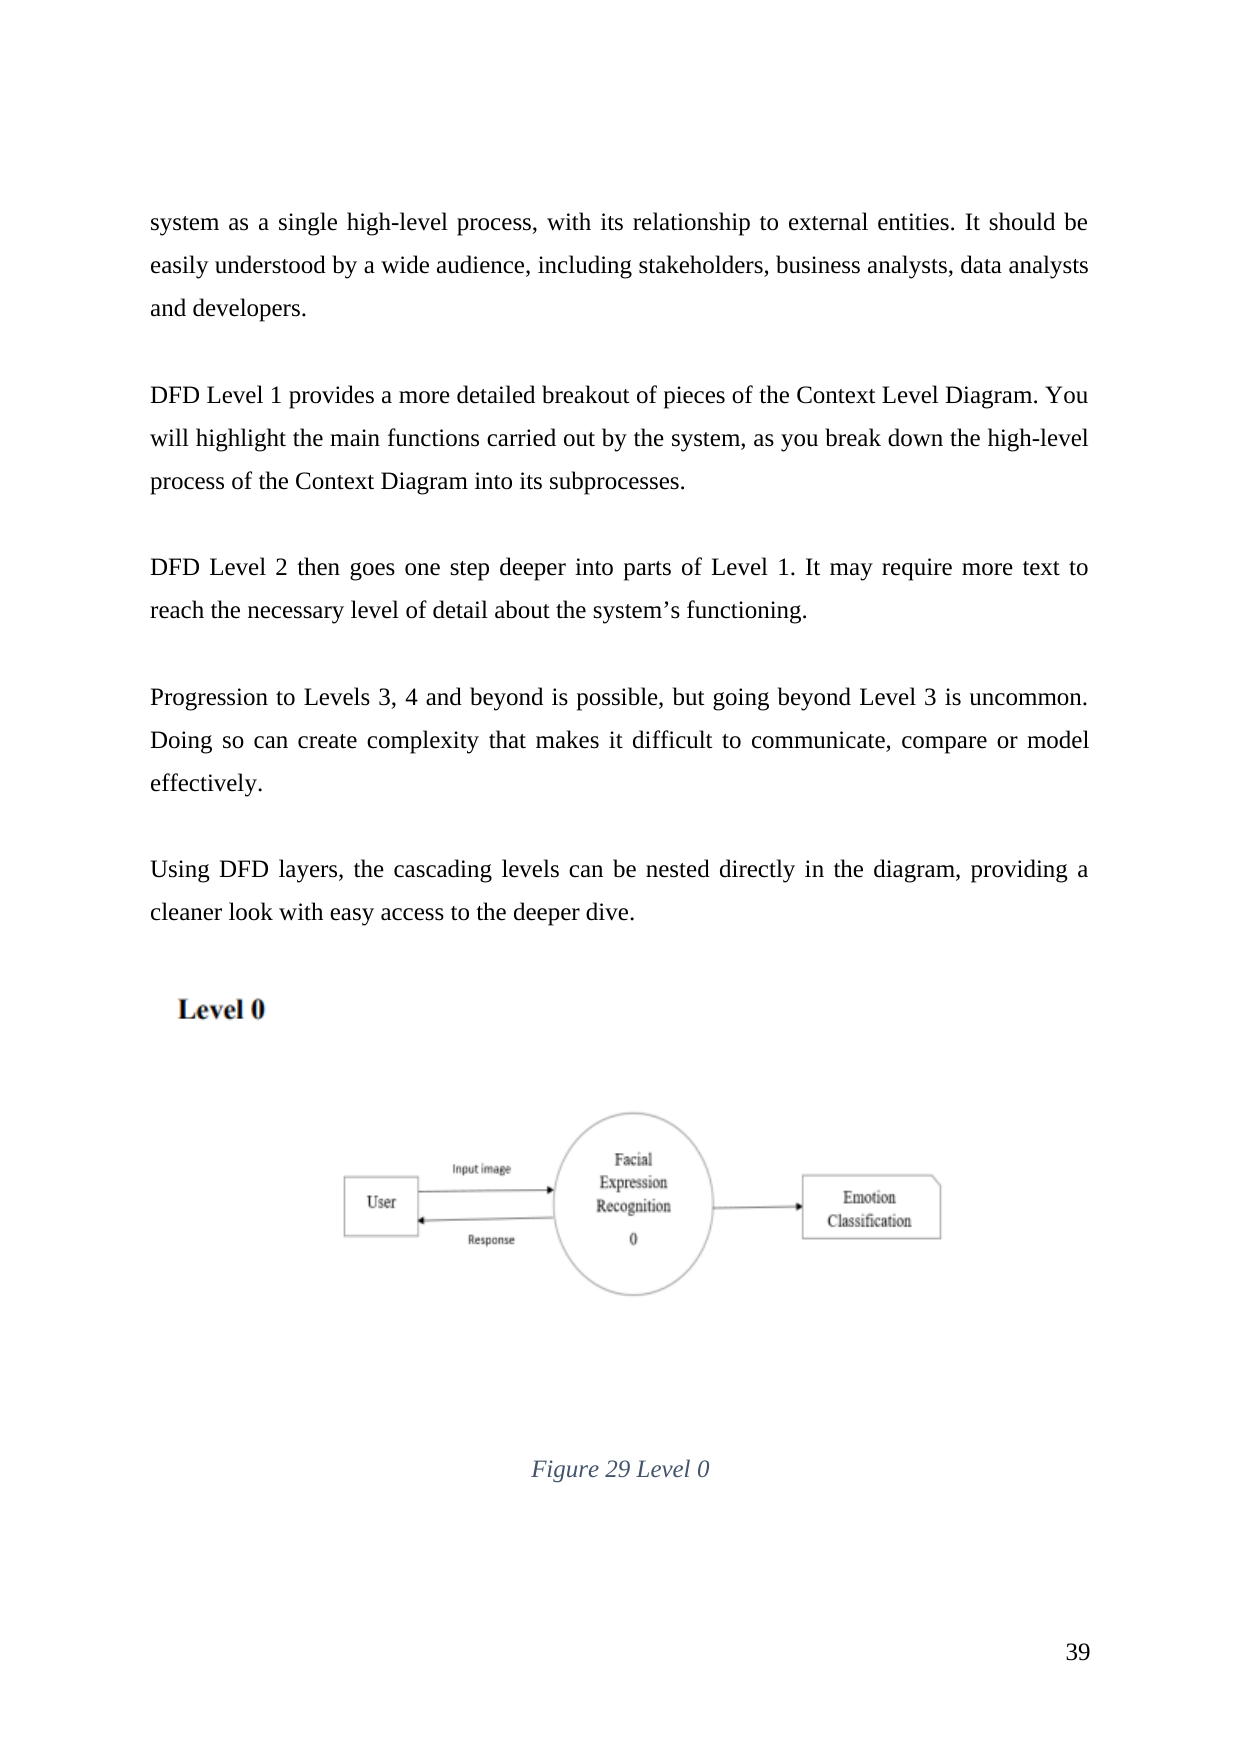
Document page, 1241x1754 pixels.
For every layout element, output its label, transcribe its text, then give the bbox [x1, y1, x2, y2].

text Using DFD layers, the cascading levels can be nested directly in the diagram, providing a cleaner look with easy access to the deeper dive. [150, 854, 1090, 926]
text Figure 29 Level 0 [150, 1454, 1090, 1483]
text Progression to Levels 3, 4 and beyond is possible, but going beyond Level 3 is uncommon. Doing so can create complexity that makes it difficult to communicate, compare or model effectively. [150, 682, 1090, 797]
text DFD Level 2 then goes one step deeper into parts of Level 1. It may require more text to reach the necessary level of detail about the system’s functioning. [150, 552, 1090, 624]
picture [150, 983, 1075, 1440]
text DFD Level 1 provides a more detailed breakout of pieces of the Context Level Diagram. You will highlight the main functions carried out by the system, as you break down the high-level process of the Context Diagram into its subprocesses. [150, 380, 1090, 495]
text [150, 207, 1090, 322]
